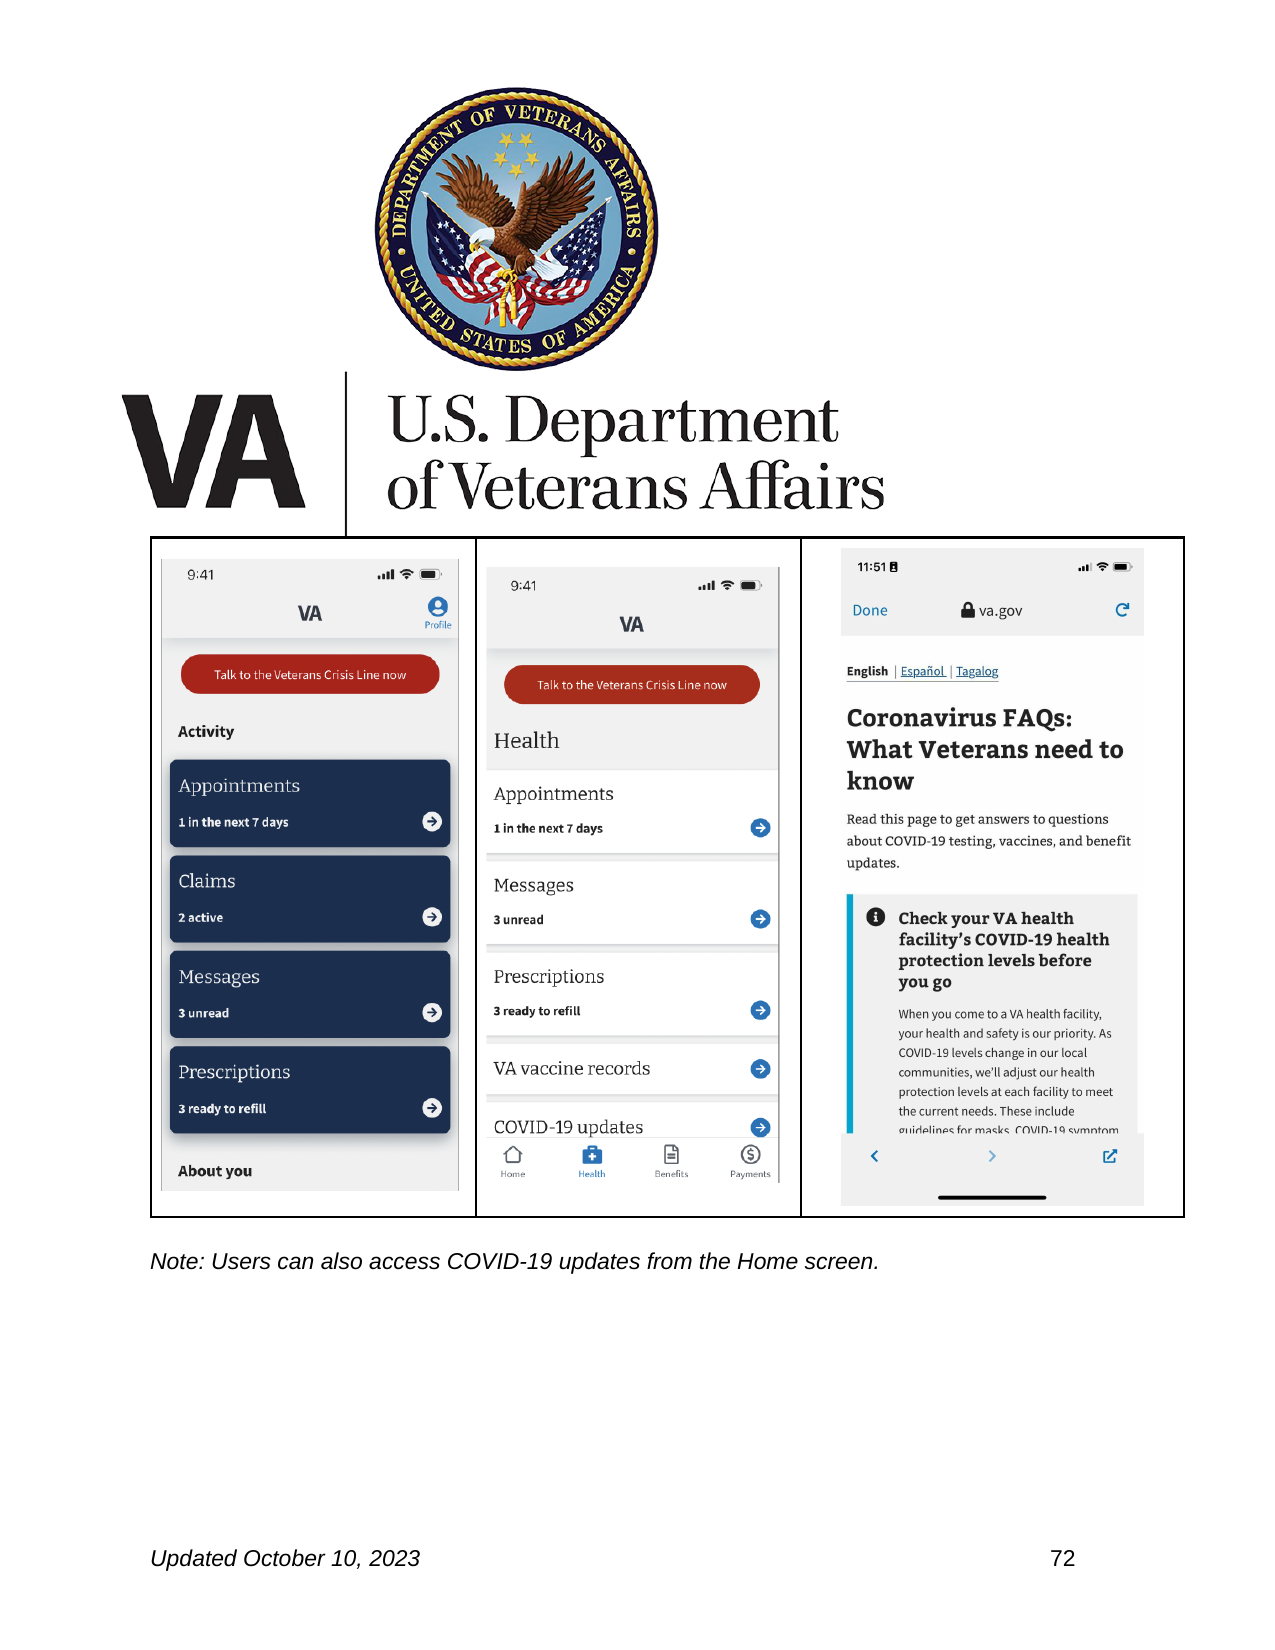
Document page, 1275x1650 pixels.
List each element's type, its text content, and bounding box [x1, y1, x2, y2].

table_cell [152, 539, 475, 1216]
table_cell [477, 539, 800, 1216]
table_cell [802, 539, 1183, 1216]
picture [486, 567, 780, 1183]
picture [121, 75, 884, 537]
picture [161, 559, 459, 1191]
text Note: Users can also access COVID-19 updates from the Home screen. [150, 1248, 1125, 1274]
picture [840, 548, 1144, 1206]
